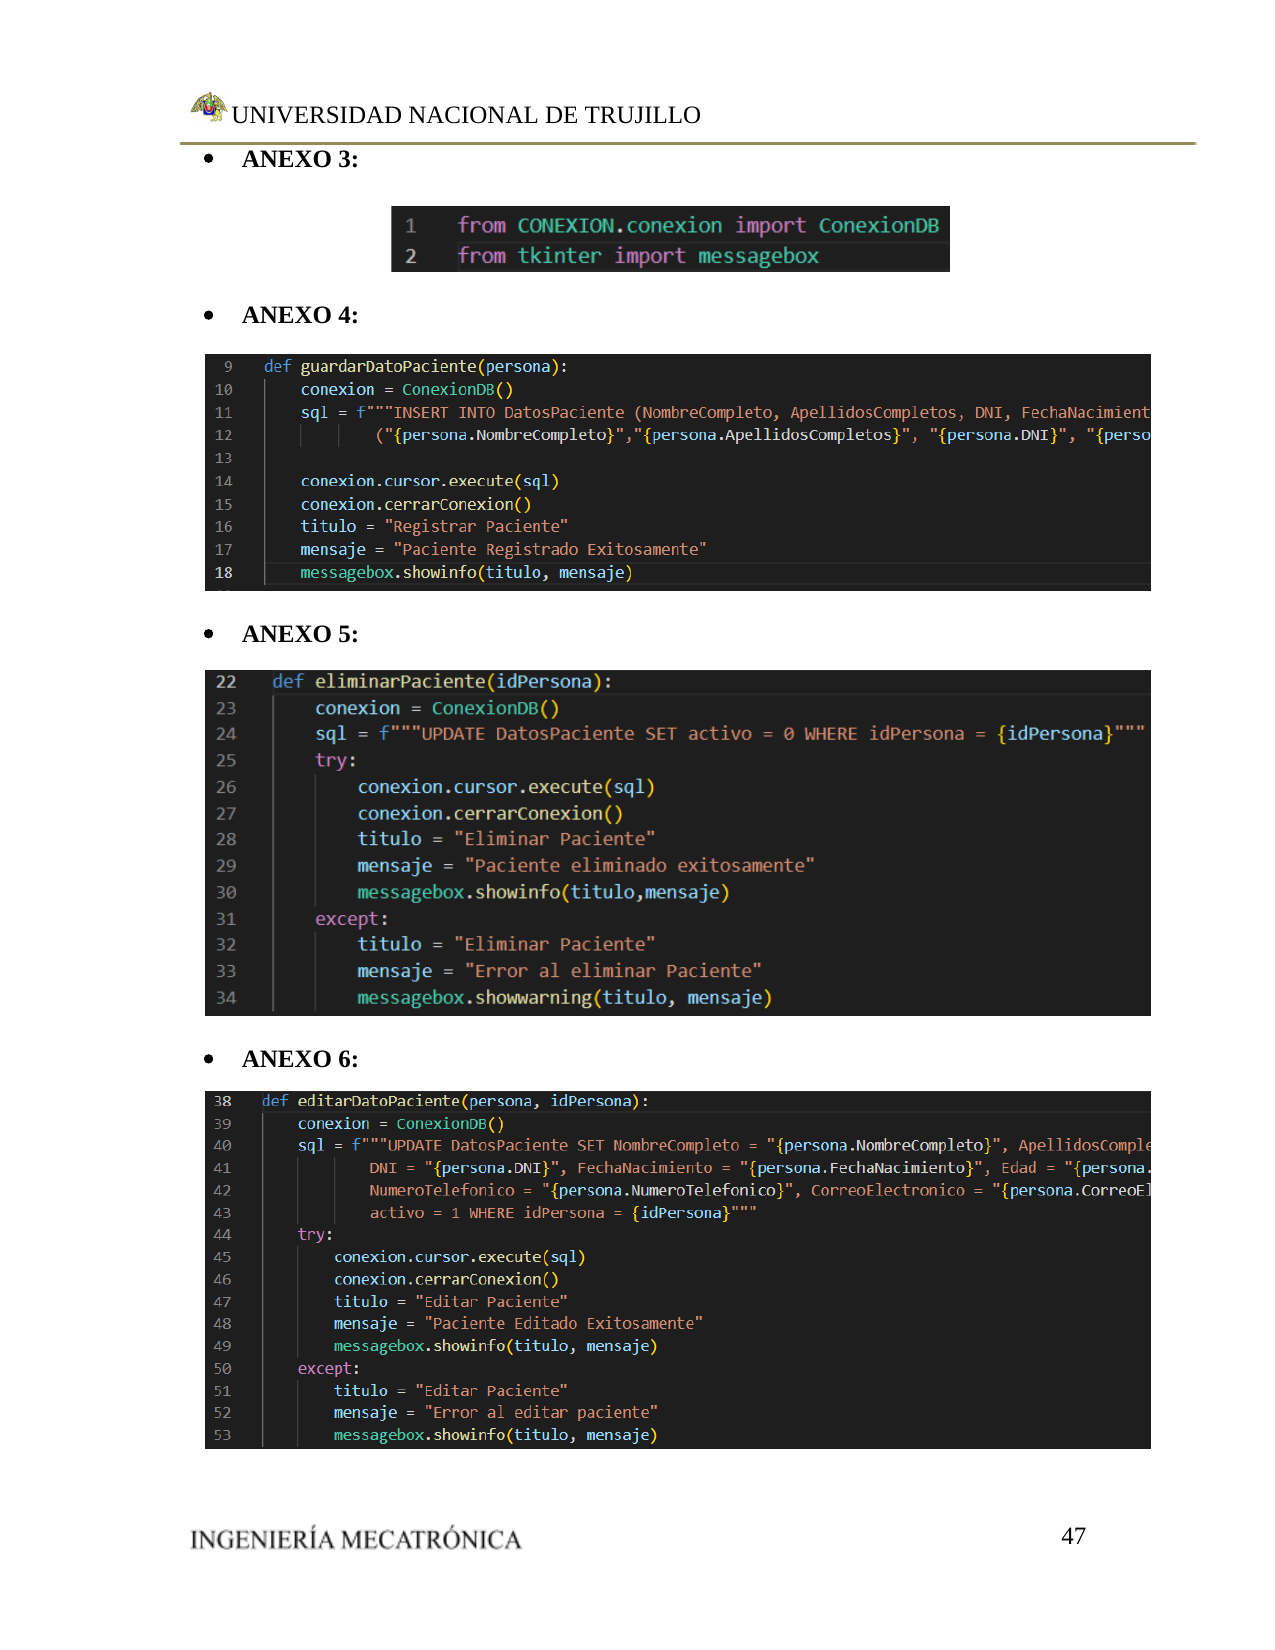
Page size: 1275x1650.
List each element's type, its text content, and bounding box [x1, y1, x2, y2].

list ANEXO 5: [204, 619, 1112, 648]
picture [190, 91, 228, 123]
list ANEXO 4: [204, 301, 1112, 329]
list ANEXO 3: [204, 144, 1112, 172]
picture [391, 206, 950, 272]
picture [205, 1091, 1151, 1449]
picture [176, 1509, 569, 1570]
picture [205, 354, 1151, 591]
picture [205, 670, 1151, 1016]
list ANEXO 6: [204, 1044, 1112, 1073]
